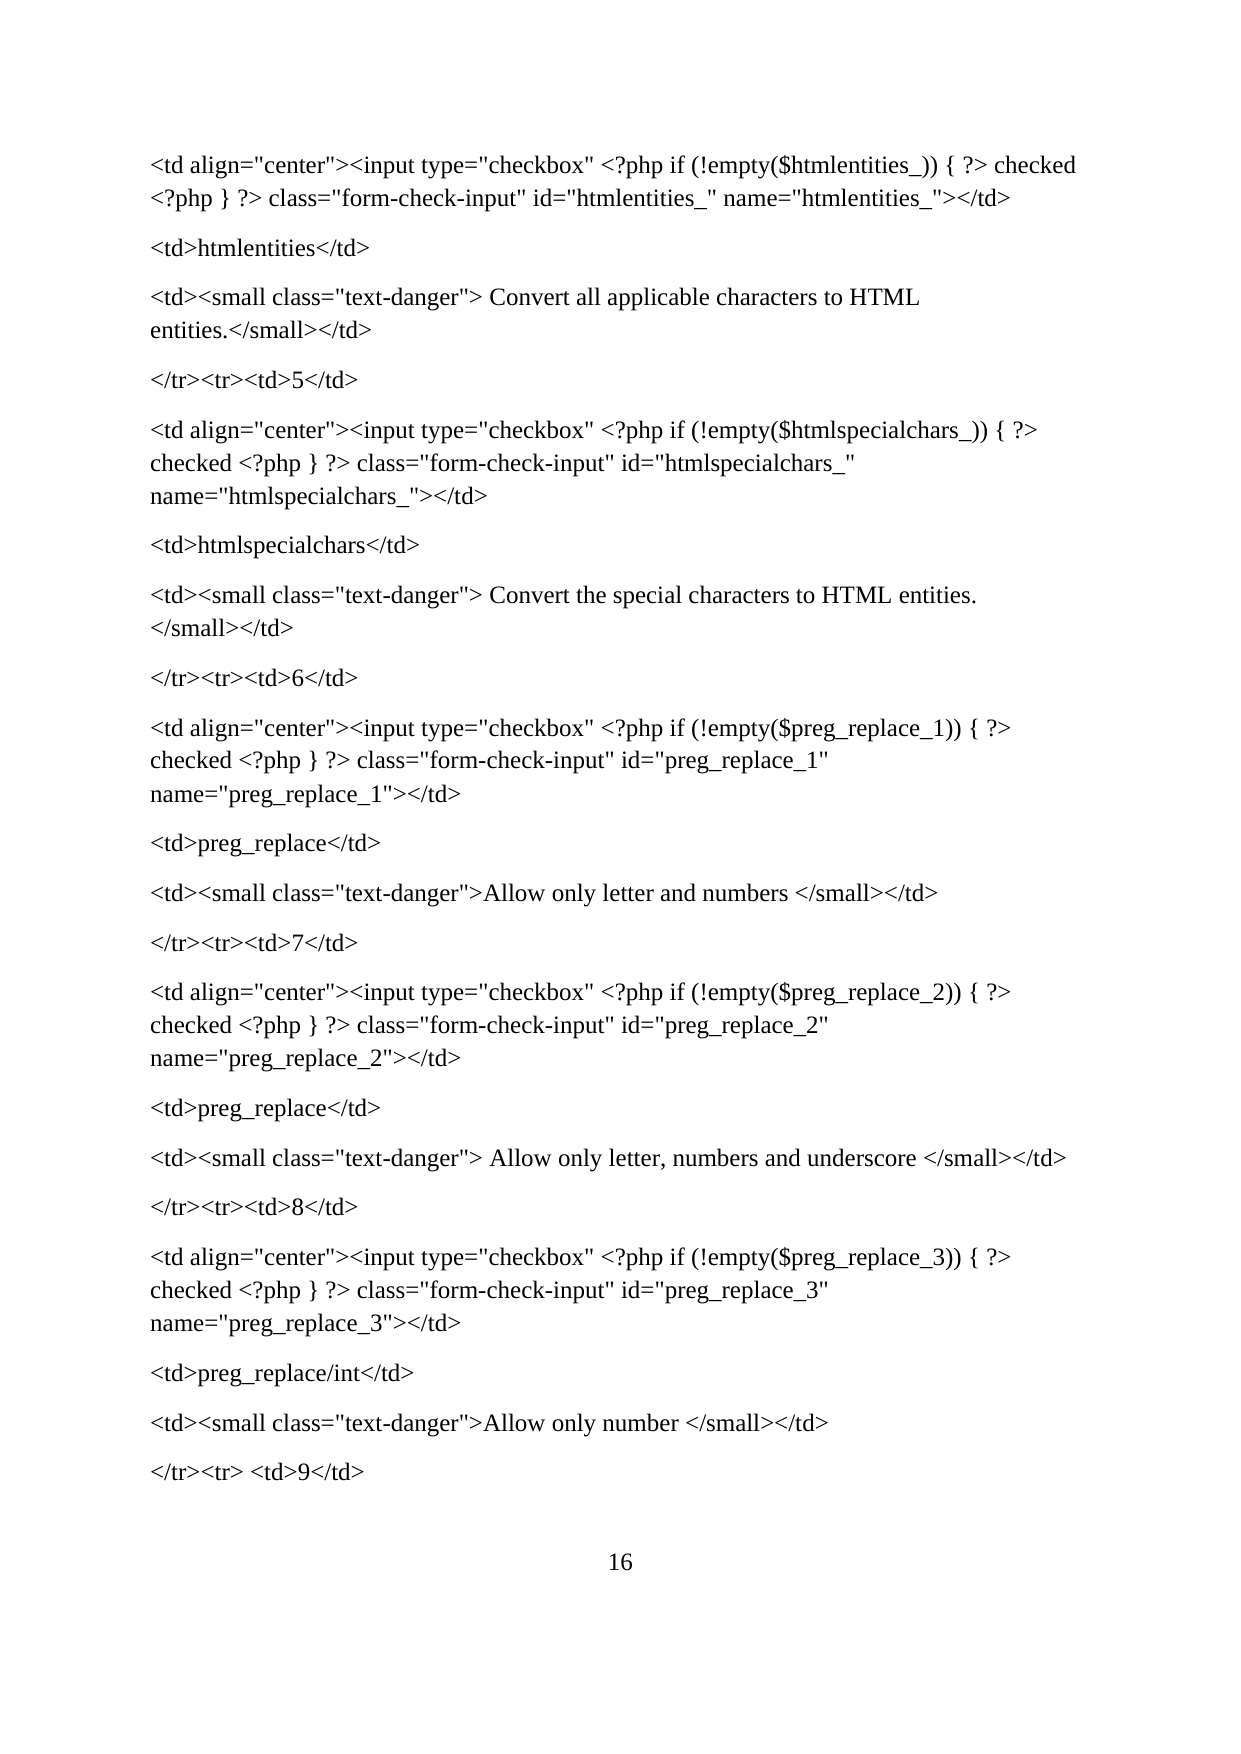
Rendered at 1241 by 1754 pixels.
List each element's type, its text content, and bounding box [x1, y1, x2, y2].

text <td>htmlspecialchars</td> [150, 531, 1090, 559]
text <td><small class="text-danger"> Convert the special characters to HTML entities. </small></td> [150, 580, 1090, 642]
text <td><small class="text-danger">Allow only number </small></td> [150, 1408, 1090, 1436]
text </tr><tr><td>5</td> [150, 365, 1090, 394]
text <td>preg_replace</td> [150, 828, 1090, 857]
text </tr><tr><td>6</td> [150, 663, 1090, 692]
text <td align="center"><input type="checkbox" <?php if (!empty($preg_replace_3)) { ?> checked <?php } ?> class="form-check-input" id="preg_replace_3" name="preg_replace_3"></td> [150, 1242, 1090, 1337]
text <td>htmlentities</td> [150, 233, 1090, 261]
text <td align="center"><input type="checkbox" <?php if (!empty($htmlentities_)) { ?> checked <?php } ?> class="form-check-input" id="htmlentities_" name="htmlentities_"></td> [150, 150, 1090, 212]
text <td><small class="text-danger"> Allow only letter, numbers and underscore </small></td> [150, 1143, 1090, 1172]
text </tr><tr><td>8</td> [150, 1192, 1090, 1221]
text <td align="center"><input type="checkbox" <?php if (!empty($preg_replace_2)) { ?> checked <?php } ?> class="form-check-input" id="preg_replace_2" name="preg_replace_2"></td> [150, 977, 1090, 1072]
text <td align="center"><input type="checkbox" <?php if (!empty($preg_replace_1)) { ?> checked <?php } ?> class="form-check-input" id="preg_replace_1" name="preg_replace_1"></td> [150, 713, 1090, 807]
text <td>preg_replace/int</td> [150, 1358, 1090, 1387]
text <td>preg_replace</td> [150, 1093, 1090, 1122]
text </tr><tr> <td>9</td> [150, 1457, 1090, 1486]
text </tr><tr><td>7</td> [150, 928, 1090, 956]
text <td><small class="text-danger"> Convert all applicable characters to HTML entities.</small></td> [150, 282, 1090, 344]
text <td align="center"><input type="checkbox" <?php if (!empty($htmlspecialchars_)) { ?> checked <?php } ?> class="form-check-input" id="htmlspecialchars_" name="htmlspecialchars_"></td> [150, 415, 1090, 509]
text <td><small class="text-danger">Allow only letter and numbers </small></td> [150, 878, 1090, 907]
